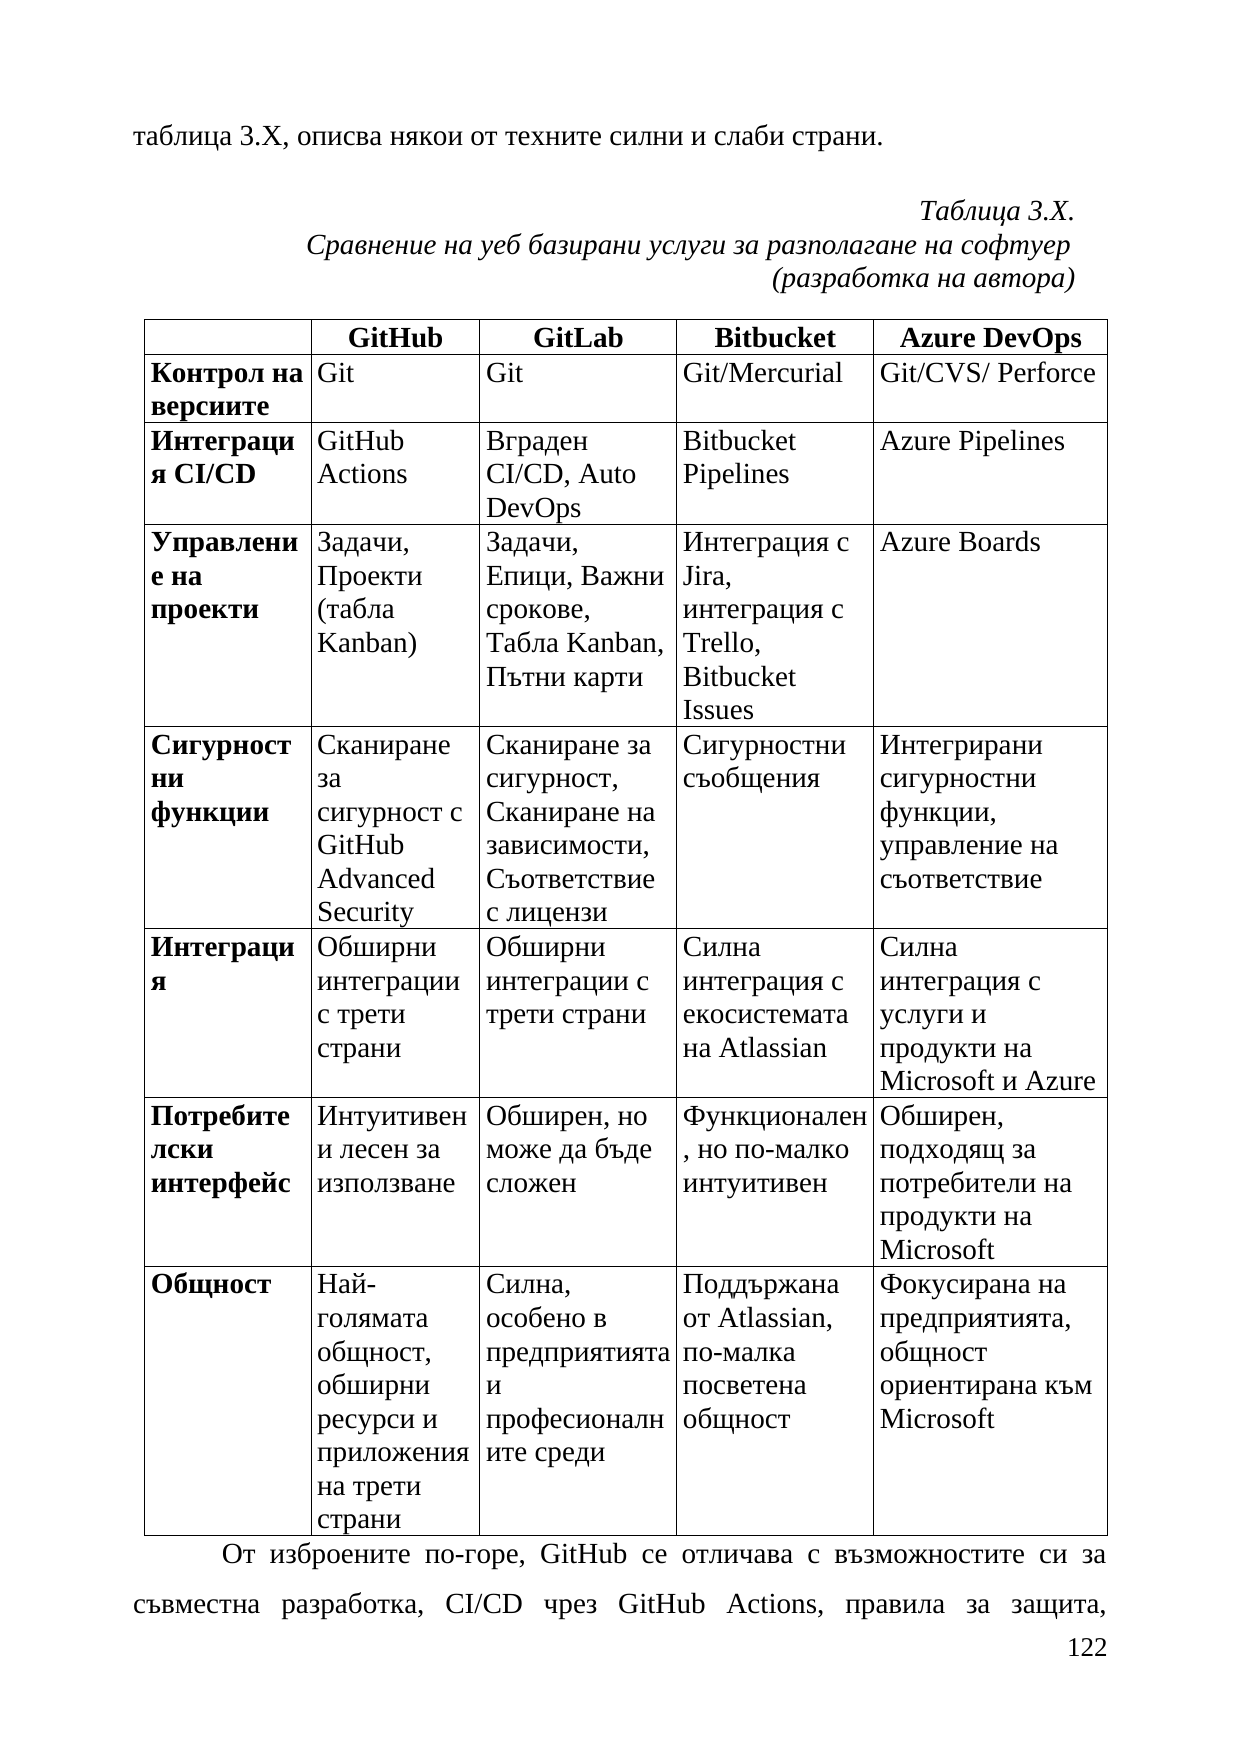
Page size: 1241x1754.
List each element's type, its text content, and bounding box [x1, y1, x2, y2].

table_cell Управление на проекти [145, 525, 311, 726]
table_cell Контрол на версиите [145, 355, 311, 422]
table_cell Сигурностни функции [145, 727, 311, 928]
table_header GitLab [480, 320, 676, 354]
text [133, 118, 1107, 152]
table_cell Най-голямата общност, обширни ресурси и приложения на трети страни [312, 1267, 479, 1535]
table_cell Вграден CI/CD, Auto DevOps [480, 423, 676, 523]
table_cell Интуитивен и лесен за използване [312, 1098, 479, 1266]
table_cell Поддържана от Atlassian, по-малка посветена общност [677, 1267, 873, 1535]
table_cell Обширен, но може да бъде сложен [480, 1098, 676, 1266]
table_cell Git/CVS/ Perforce [874, 355, 1107, 422]
table_cell Потребителски интерфейс [145, 1098, 311, 1266]
table_cell Силна интеграция с услуги и продукти на Microsoft и Azure [874, 929, 1107, 1097]
table_cell Сканиране за сигурност, Сканиране на зависимости, Съответствие с лицензи [480, 727, 676, 928]
table_cell Azure Boards [874, 525, 1107, 726]
table_cell Сканиране за сигурност с GitHub Advanced Security [312, 727, 479, 928]
table_cell Общност [145, 1267, 311, 1535]
table_cell Функционален, но по-малко интуитивен [677, 1098, 873, 1266]
table_cell Интеграция с Jira, интеграция с Trello, Bitbucket Issues [677, 525, 873, 726]
table_cell Bitbucket Pipelines [677, 423, 873, 523]
table_cell Интегрирани сигурностни функции, управление на съответствие [874, 727, 1107, 928]
title Таблица 3.Х. Сравнение на уеб базирани услуги за разполагане на софтуер (разработка на автора) [192, 193, 1078, 294]
table_cell Обширни интеграции с трети страни [312, 929, 479, 1097]
table_cell Обширни интеграции с трети страни [480, 929, 676, 1097]
table_cell Интеграция CI/CD [145, 423, 311, 523]
table_header Bitbucket [677, 320, 873, 354]
table_cell Силна интеграция с екосистемата на Atlassian [677, 929, 873, 1097]
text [133, 1536, 1107, 1620]
table_cell Силна, особено в предприятията и професионалните среди [480, 1267, 676, 1535]
table_cell Git [312, 355, 479, 422]
table_cell Git/Mercurial [677, 355, 873, 422]
table_cell Обширен, подходящ за потребители на продукти на Microsoft [874, 1098, 1107, 1266]
table_cell Git [480, 355, 676, 422]
table_header GitHub [312, 320, 479, 354]
table_cell Задачи, Проекти (табла Kanban) [312, 525, 479, 726]
table_header Azure DevOps [874, 320, 1107, 354]
table_cell Фокусирана на предприятията, общност ориентирана към Microsoft [874, 1267, 1107, 1535]
table_cell GitHub Actions [312, 423, 479, 523]
table_header [145, 320, 311, 354]
table_cell Задачи, Епици, Важни срокове, Табла Kanban, Пътни карти [480, 525, 676, 726]
table_cell Интеграция [145, 929, 311, 1097]
table_cell Сигурностни съобщения [677, 727, 873, 928]
table_cell Azure Pipelines [874, 423, 1107, 523]
